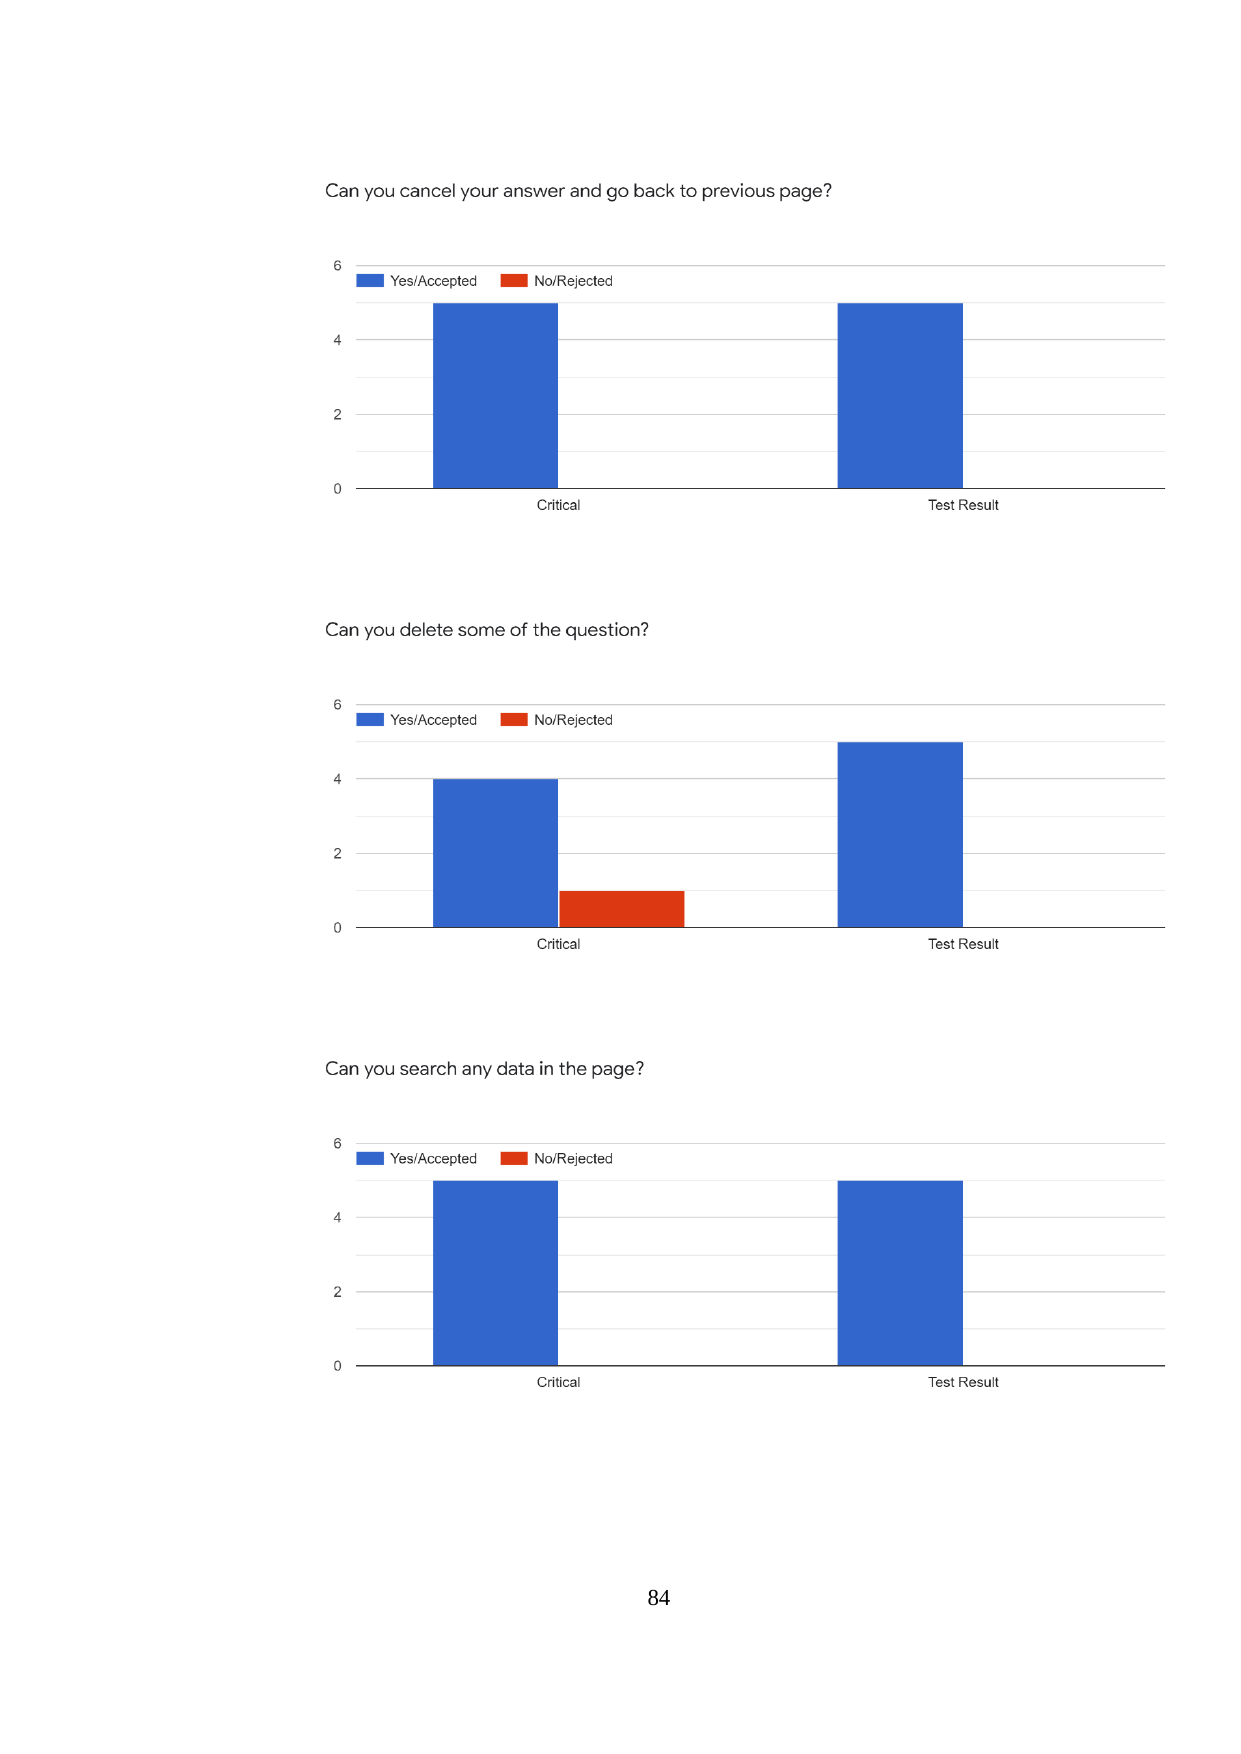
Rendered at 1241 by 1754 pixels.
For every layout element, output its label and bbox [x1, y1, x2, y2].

picture [296, 1027, 1166, 1453]
picture [296, 150, 1166, 576]
picture [296, 588, 1166, 1015]
